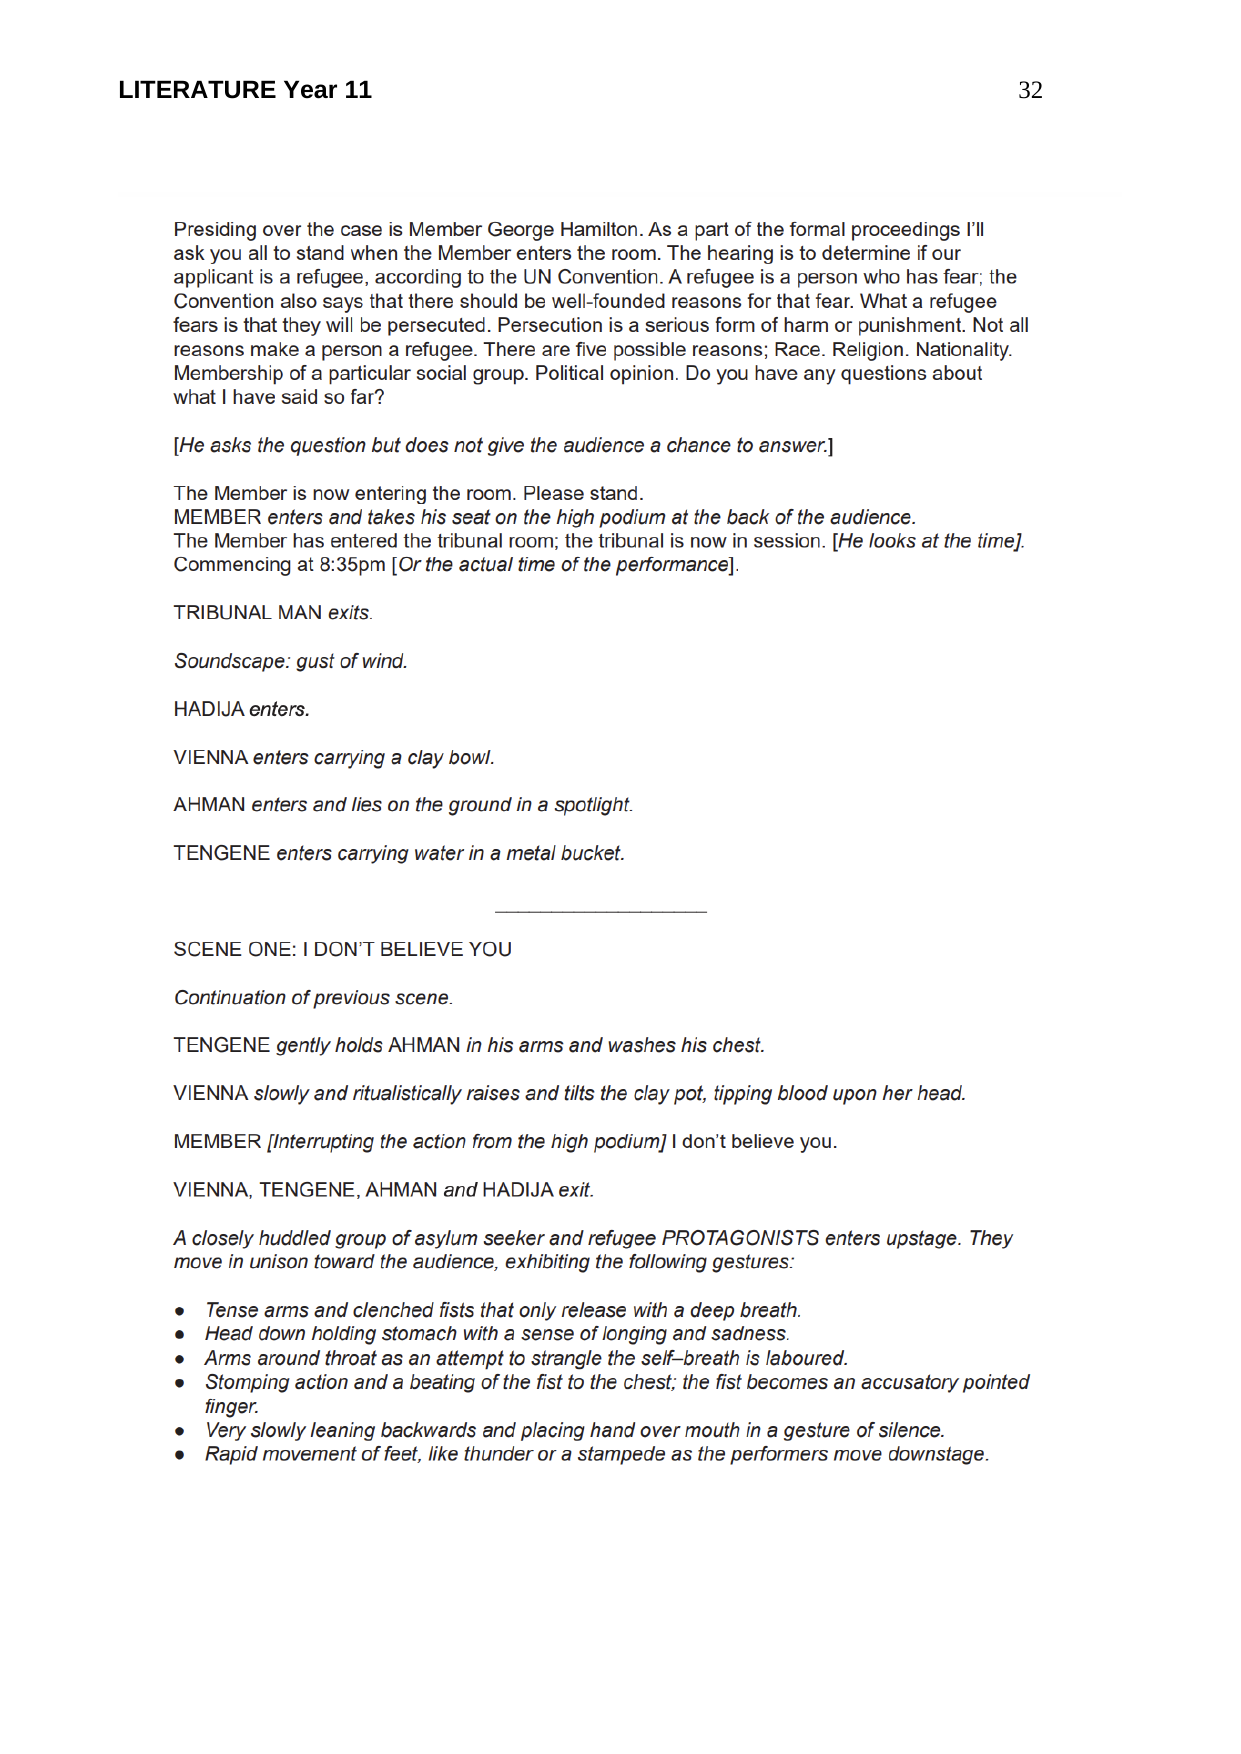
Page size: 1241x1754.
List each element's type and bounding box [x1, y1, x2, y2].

picture [118, 192, 1123, 1501]
